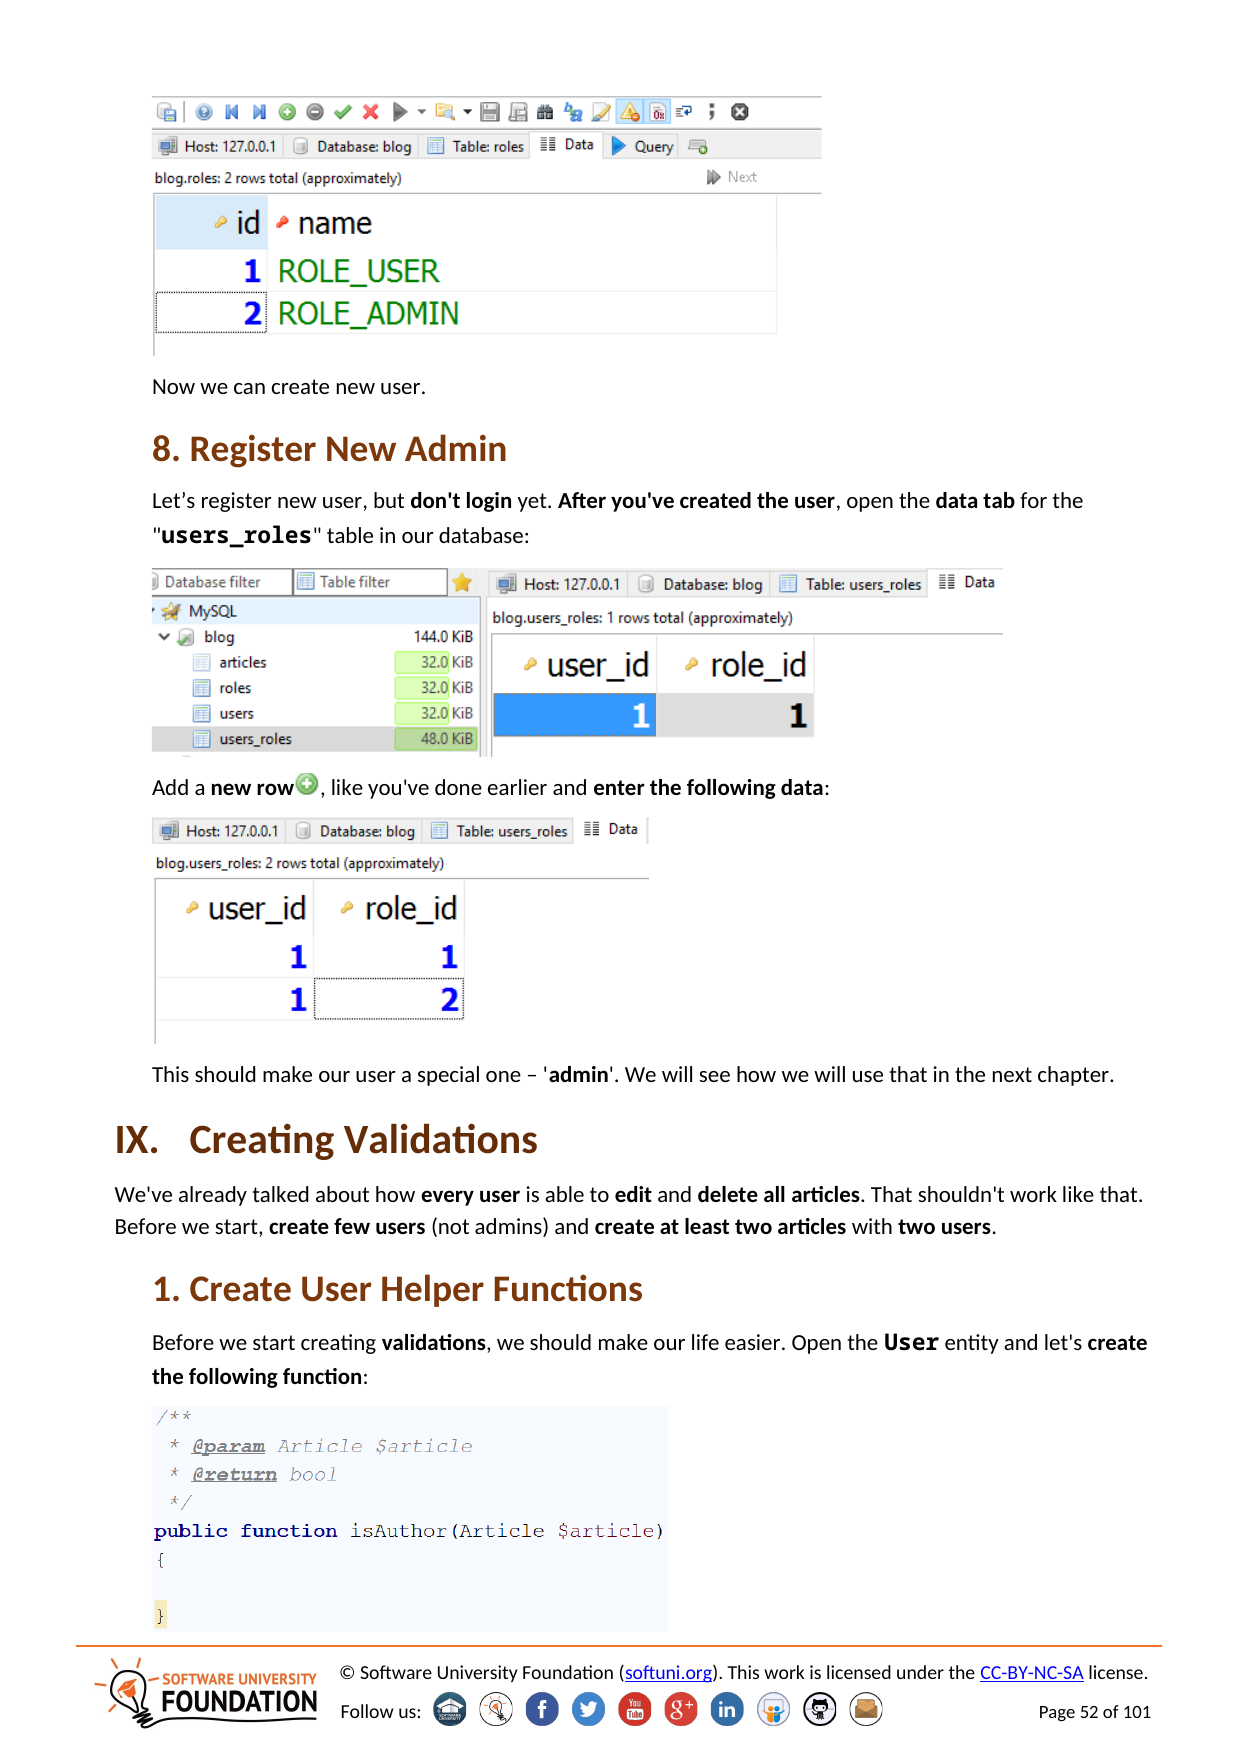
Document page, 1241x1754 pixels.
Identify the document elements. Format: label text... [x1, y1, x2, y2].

picture [849, 1692, 883, 1726]
picture [572, 1692, 605, 1726]
subtitle Create User Helper Functions [152, 1265, 1163, 1311]
picture [757, 1692, 790, 1726]
picture [710, 1692, 744, 1726]
picture [618, 1692, 652, 1726]
subtitle Creating Validations [114, 1113, 1163, 1164]
text Let’s register new user, but don't login yet. After you've created the user, open the data tab for the "users_roles" table in our database: [152, 486, 1163, 550]
picture [433, 1692, 467, 1726]
picture [151, 817, 649, 1044]
text This should make our user a special one – 'admin'. We will see how we will use that in the next chapter. [152, 1060, 1163, 1088]
picture [479, 1692, 513, 1726]
picture [93, 1656, 317, 1729]
picture [525, 1692, 559, 1726]
text Before we start creating validations, we should make our life easier. Open the User entity and let's create the following function: [152, 1326, 1163, 1390]
picture [294, 773, 320, 796]
subtitle Register New Admin [152, 425, 1163, 471]
picture [803, 1692, 837, 1726]
picture [151, 95, 822, 356]
picture [151, 1406, 668, 1632]
text Add a new row, like you've done earlier and enter the following data: [152, 773, 1163, 801]
picture [664, 1692, 698, 1726]
picture [151, 567, 1003, 757]
text We've already talked about how every user is able to edit and delete all articles. That shouldn't work like that. Before we start, create few users (not admins) and create at least two articles with two users. [114, 1180, 1163, 1240]
text Now we can create new user. [152, 372, 1163, 400]
